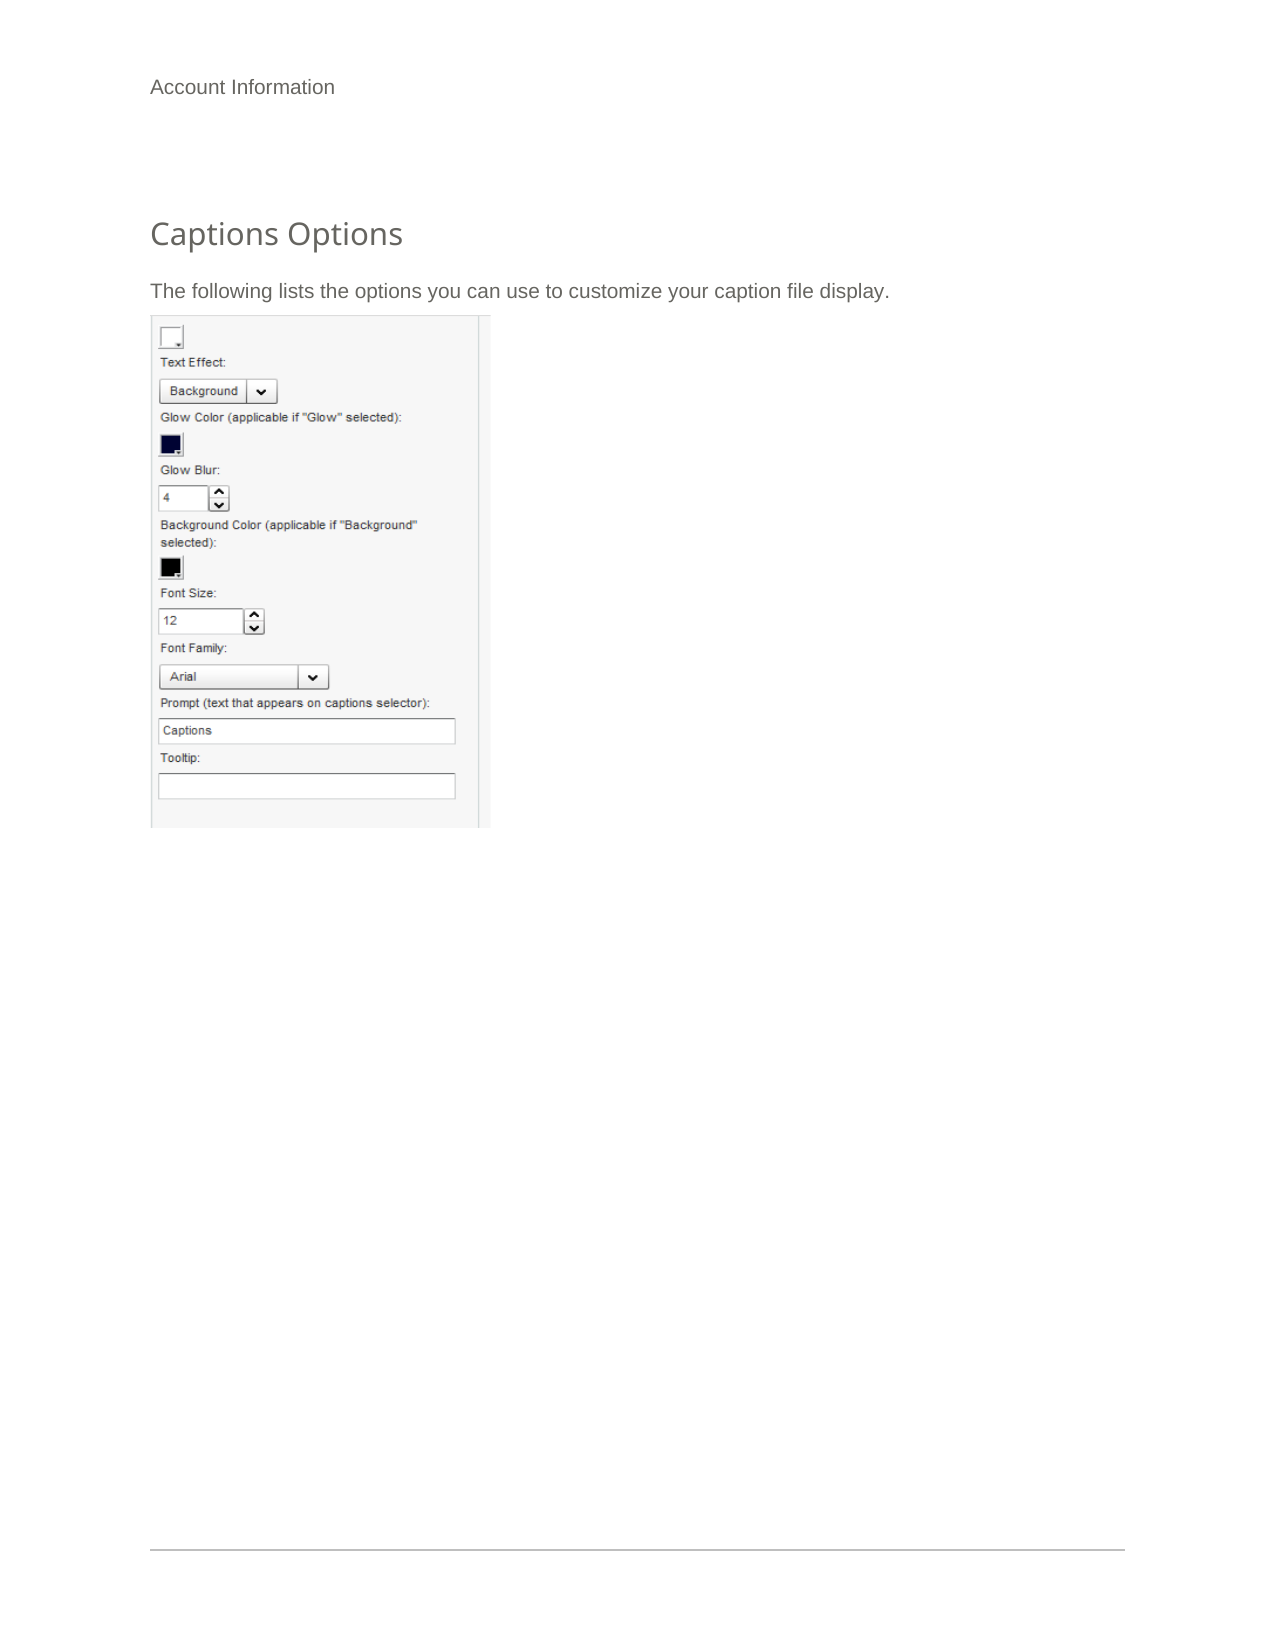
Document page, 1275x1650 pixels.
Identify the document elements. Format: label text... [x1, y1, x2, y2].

picture [150, 315, 491, 828]
subtitle Captions Options [150, 211, 1125, 254]
text The following lists the options you can use to customize your caption file display. [150, 279, 1125, 303]
